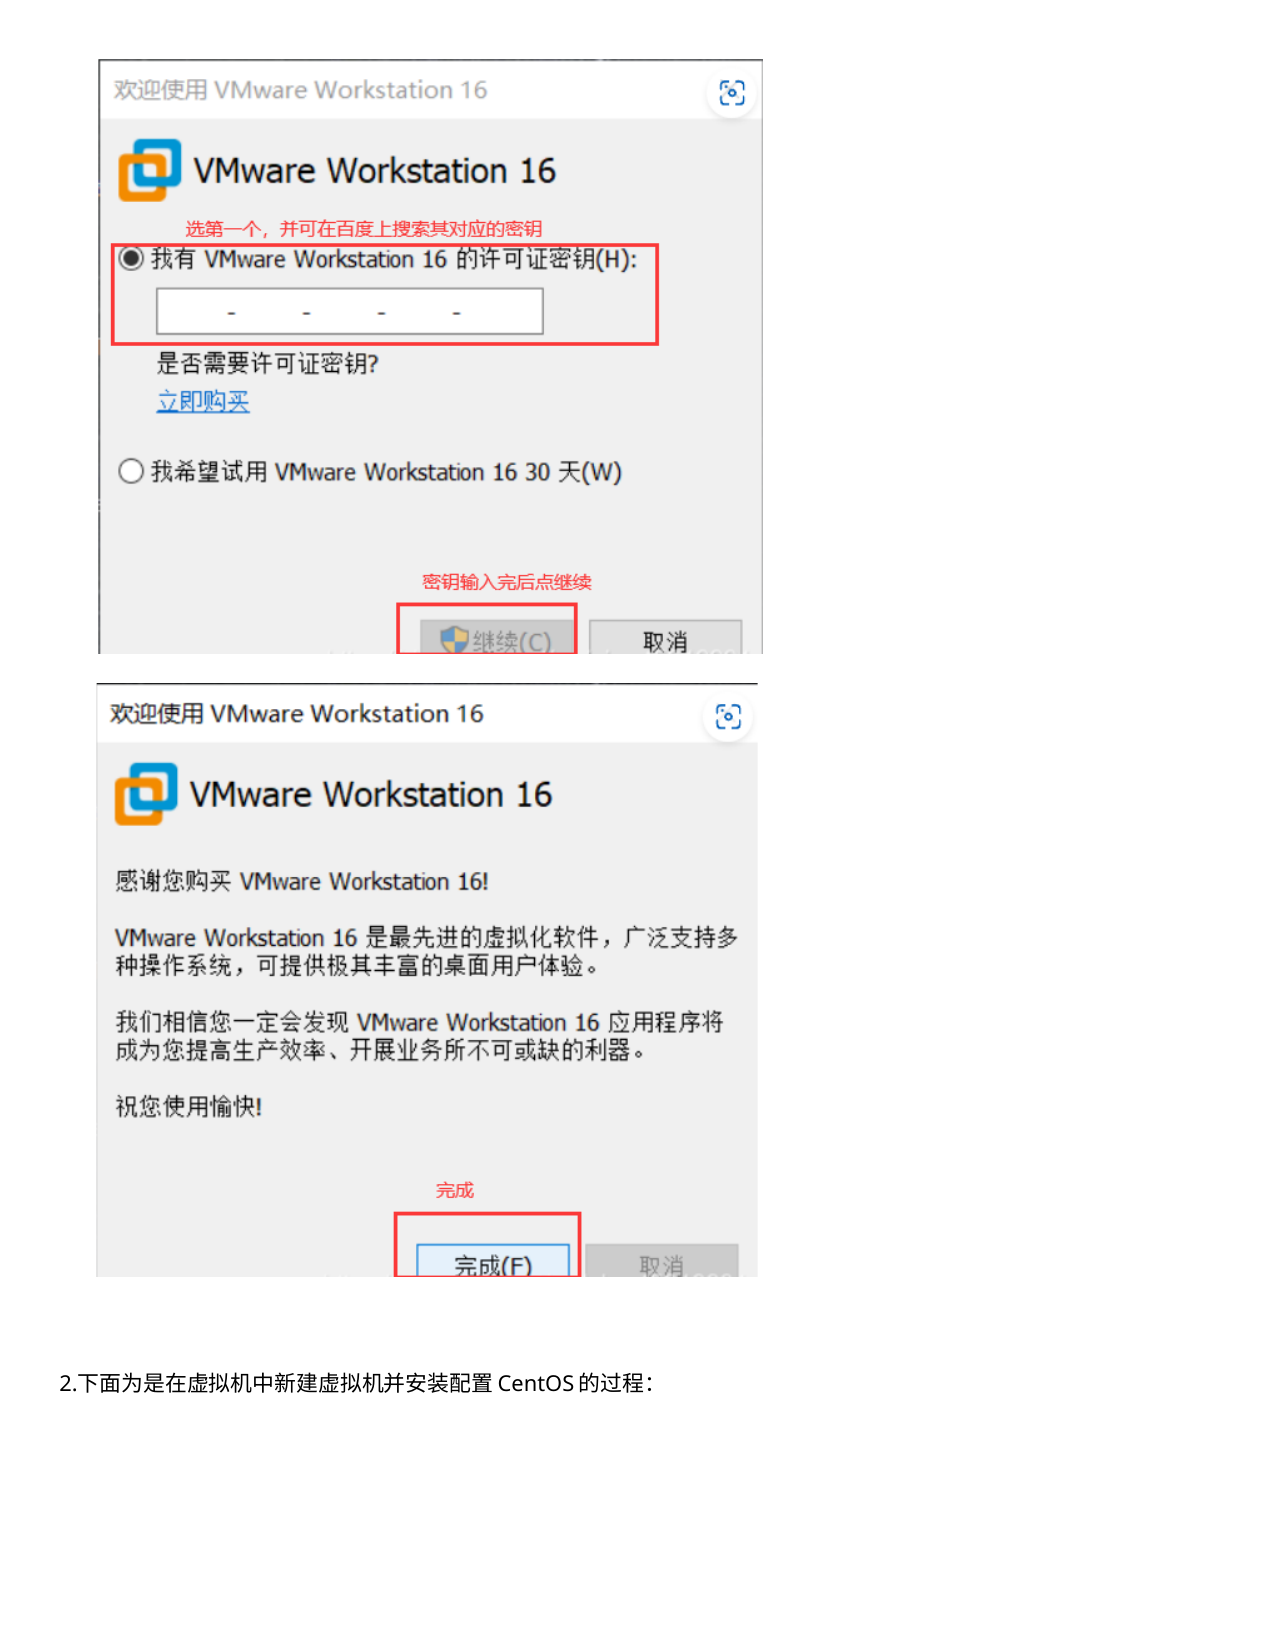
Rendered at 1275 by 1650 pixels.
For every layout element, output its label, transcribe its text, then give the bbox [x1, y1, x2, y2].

text 2.下面为是在虚拟机中新建虚拟机并安装配置CentOS的过程： [59, 1366, 1148, 1398]
picture [96, 683, 758, 1277]
picture [96, 59, 763, 654]
